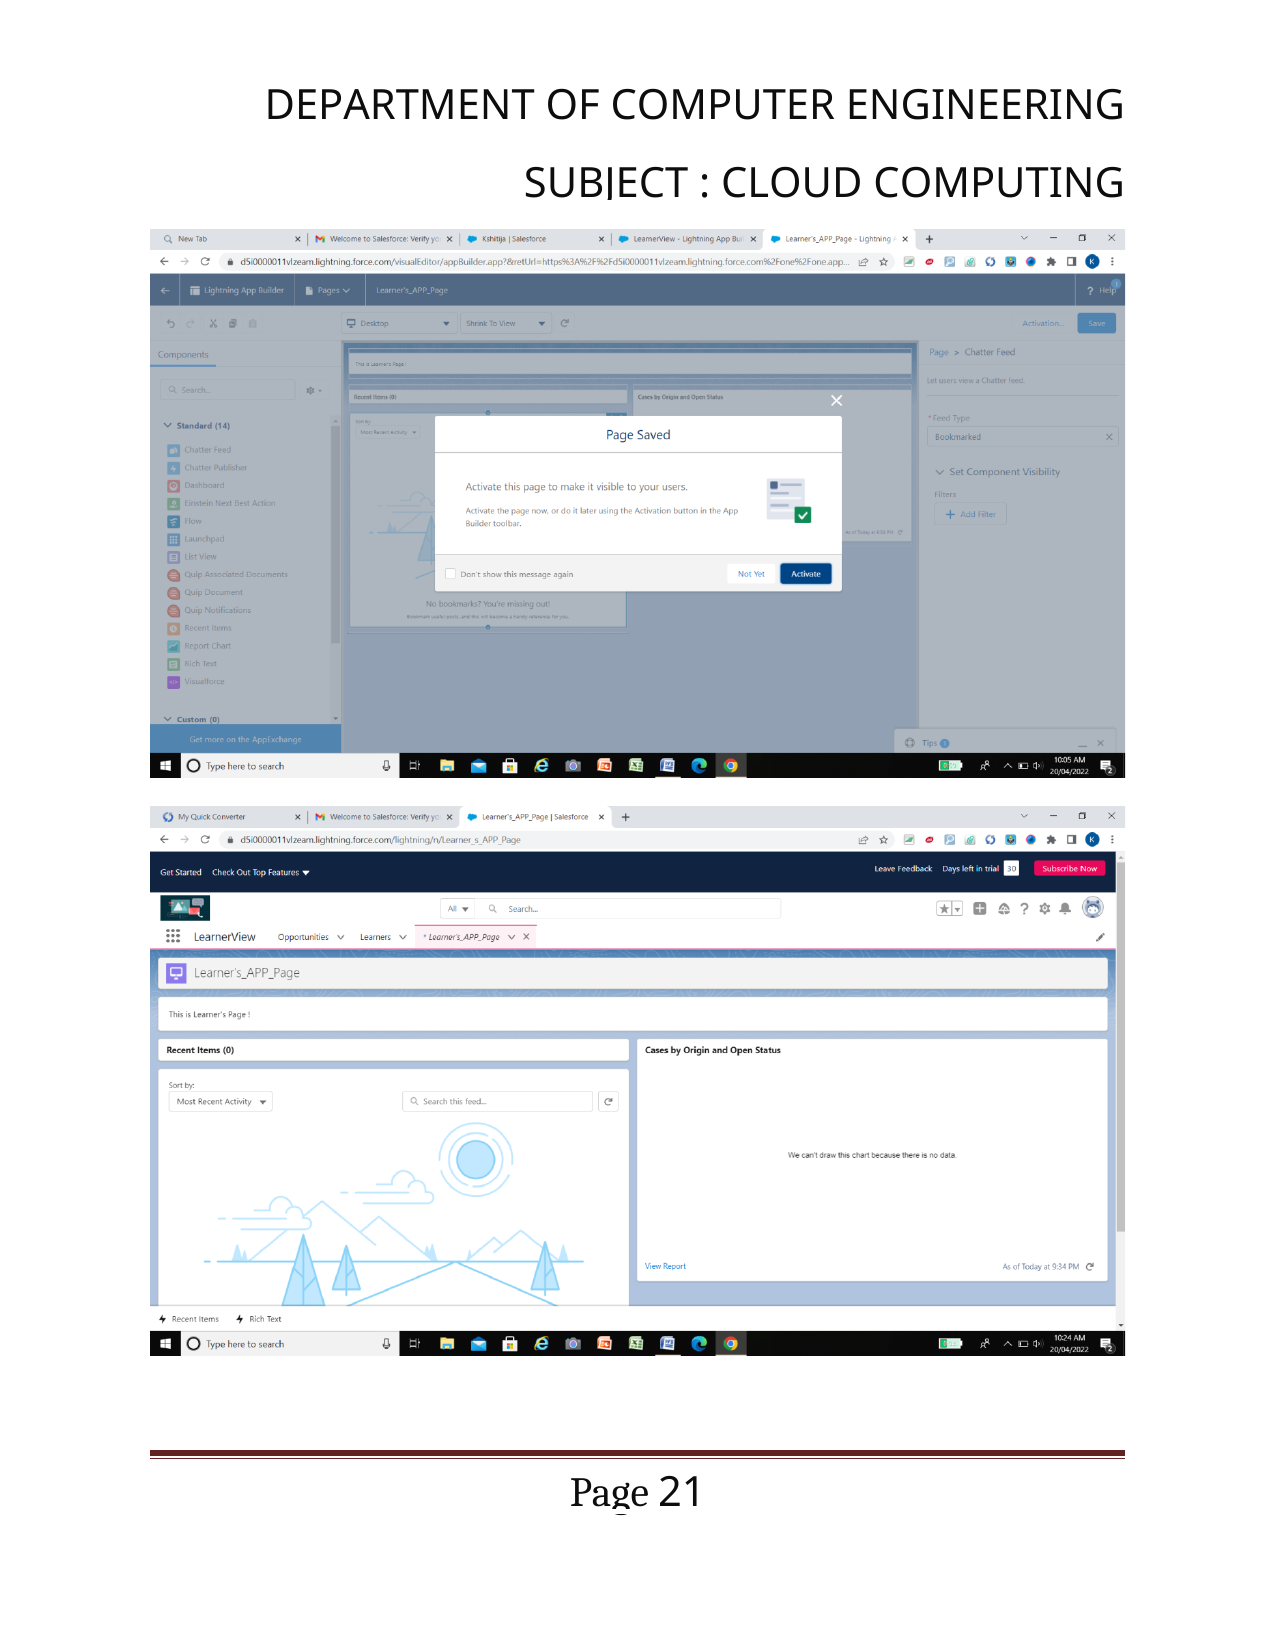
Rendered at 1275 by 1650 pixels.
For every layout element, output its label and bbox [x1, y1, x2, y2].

picture [150, 229, 1125, 778]
picture [150, 806, 1125, 1356]
